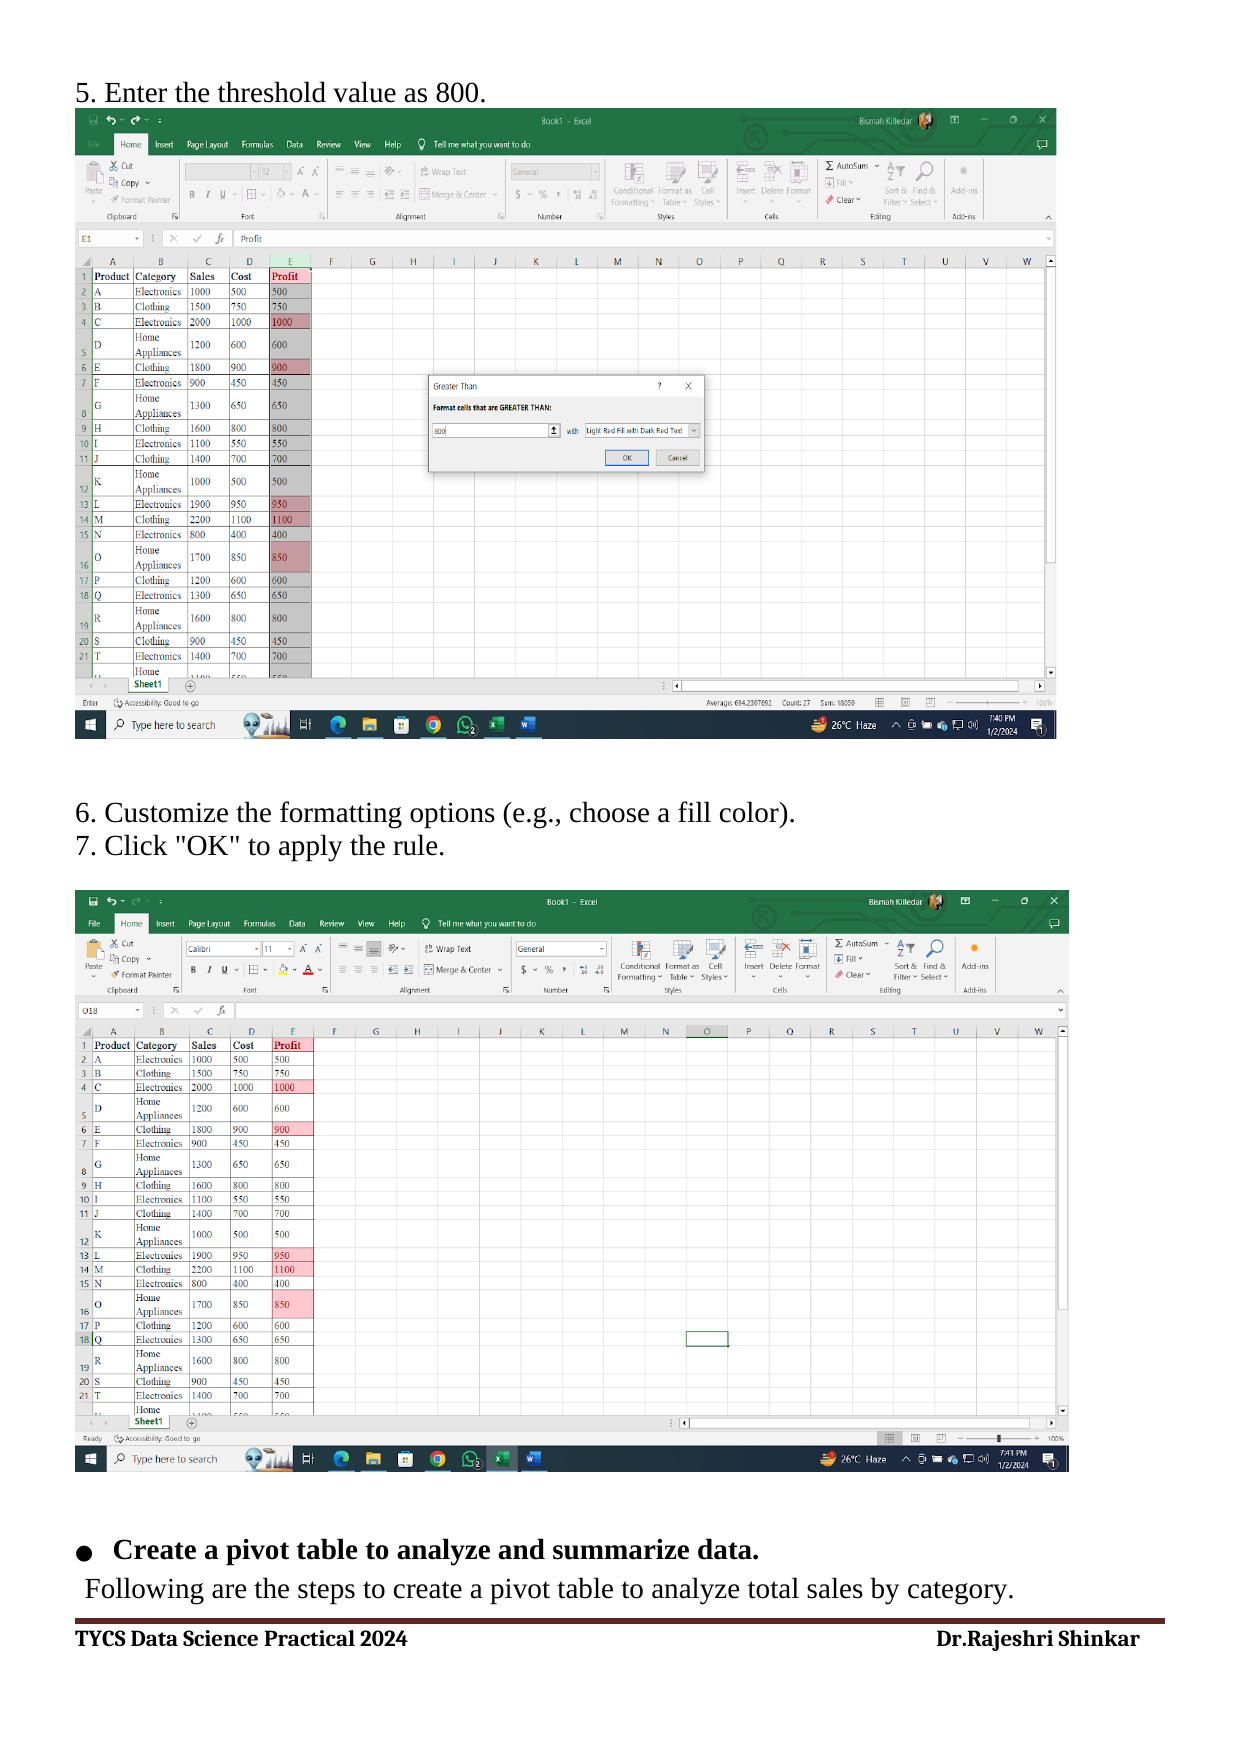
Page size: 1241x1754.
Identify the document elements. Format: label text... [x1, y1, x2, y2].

picture [75, 108, 1057, 739]
list Create a pivot table to analyze and summarize data. [75, 1529, 1165, 1572]
text 6. Customize the formatting options (e.g., choose a fill color). [75, 795, 1165, 828]
picture [75, 890, 1069, 1472]
text 5. Enter the threshold value as 800. [75, 75, 1165, 108]
text Following are the steps to create a pivot table to analyze total sales by category. [84, 1572, 1165, 1605]
text 7. Click "OK" to apply the rule. [75, 828, 1165, 862]
